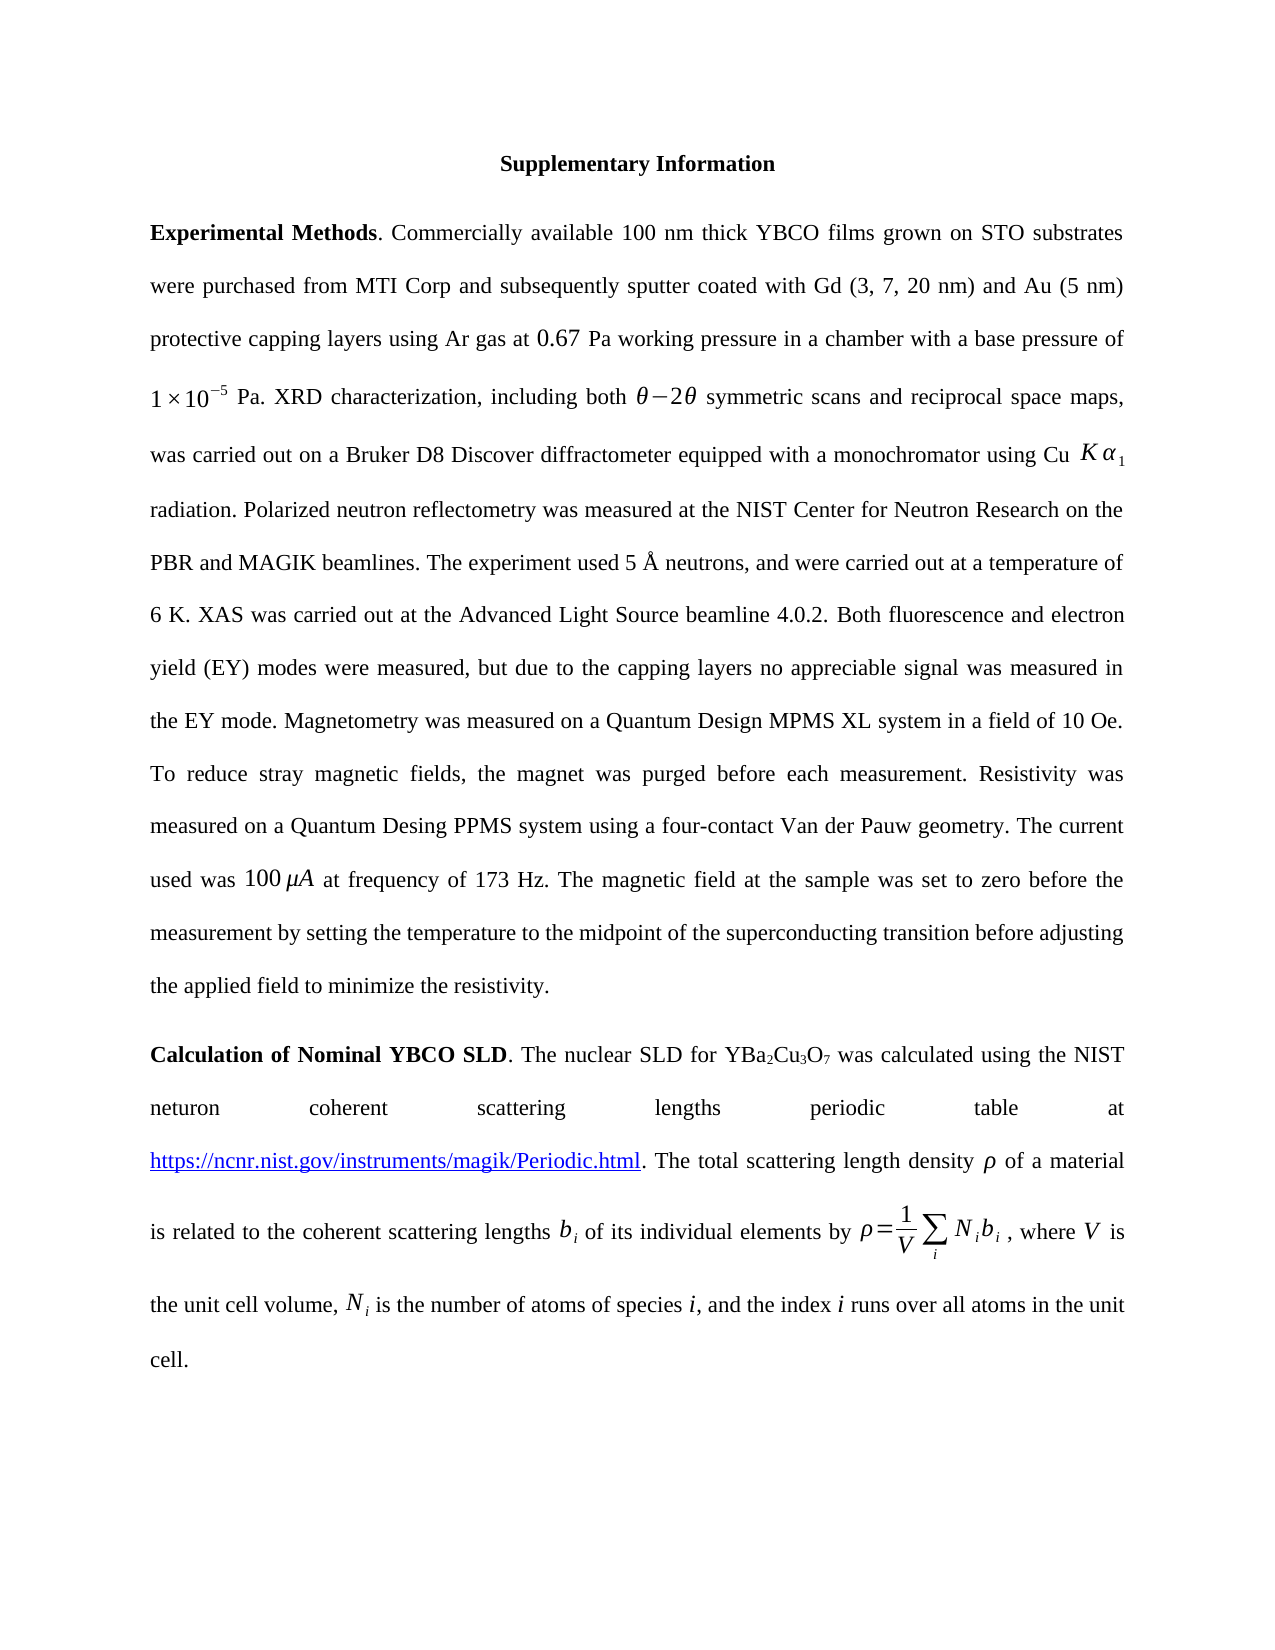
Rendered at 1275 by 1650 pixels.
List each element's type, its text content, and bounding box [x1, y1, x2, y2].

text Calculation of Nominal YBCO SLD. The nuclear SLD for YBa2Cu3O7 was calculated using the NIST neturon coherent scattering lengths periodic table at https://ncnr.nist.gov/instruments/magik/Periodic.html. The total scattering length density of a material is related to the coherent scattering lengths of its individual elements by , where is the unit cell volume, is the number of atoms of species , and the index runs over all atoms in the unit cell. [150, 1041, 1125, 1373]
text Supplementary Information [150, 150, 1125, 176]
text Experimental Methods. Commercially available 100 nm thick YBCO films grown on STO substrates were purchased from MTI Corp and subsequently sputter coated with Gd (3, 7, 20 nm) and Au (5 nm) protective capping layers using Ar gas at Pa working pressure in a chamber with a base pressure of Pa. XRD characterization, including both symmetric scans and reciprocal space maps, was carried out on a Bruker D8 Discover diffractometer equipped with a monochromator using Cu radiation. Polarized neutron reflectometry was measured at the NIST Center for Neutron Research on the PBR and MAGIK beamlines. The experiment used 5 Å neutrons, and were carried out at a temperature of 6 K. XAS was carried out at the Advanced Light Source beamline 4.0.2. Both fluorescence and electron yield (EY) modes were measured, but due to the capping layers no appreciable signal was measured in the EY mode. Magnetometry was measured on a Quantum Design MPMS XL system in a field of 10 Oe. To reduce stray magnetic fields, the magnet was purged before each measurement. Resistivity was measured on a Quantum Desing PPMS system using a four-contact Van der Pauw geometry. The current used was at frequency of 173 Hz. The magnetic field at the sample was set to zero before the measurement by setting the temperature to the midpoint of the superconducting transition before adjusting the applied field to minimize the resistivity. [150, 219, 1125, 998]
